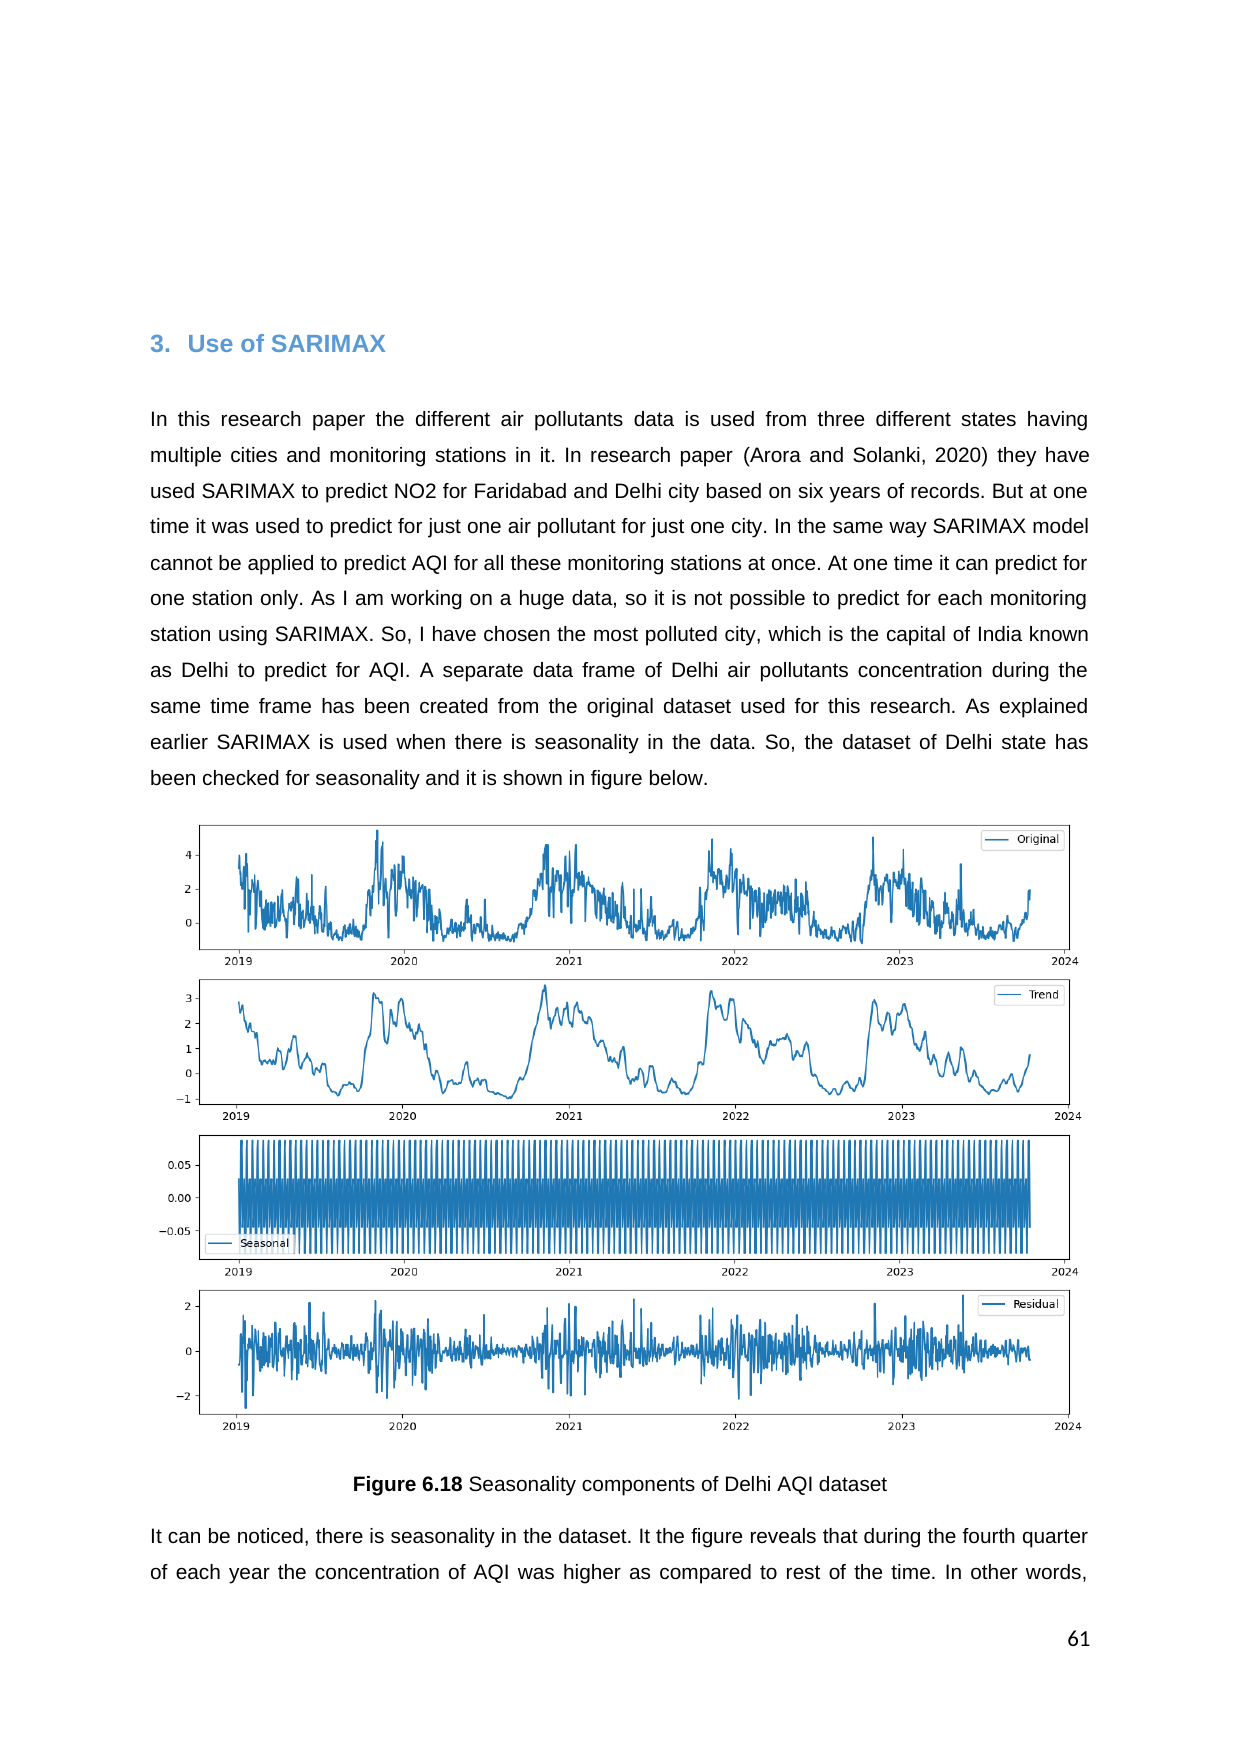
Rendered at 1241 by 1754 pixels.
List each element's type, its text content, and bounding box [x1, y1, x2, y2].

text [150, 1524, 1090, 1584]
text In this research paper the different air pollutants data is used from three different states having multiple cities and monitoring stations in it. In research paper (Arora and Solanki, 2020) they have used SARIMAX to predict NO2 for Faridabad and Delhi city based on six years of records. But at one time it was used to predict for just one air pollutant for just one city. In the same way SARIMAX model cannot be applied to predict AQI for all these monitoring stations at once. At one time it can predict for one station only. As I am working on a huge data, so it is not possible to predict for each monitoring station using SARIMAX. So, I have chosen the most polluted city, which is the capital of India known as Delhi to predict for AQI. A separate data frame of Delhi air pollutants concentration during the same time frame has been created from the original dataset used for this research. As explained earlier SARIMAX is used when there is seasonality in the data. So, the dataset of Delhi state has been checked for seasonality and it is shown in figure below. [150, 407, 1090, 790]
picture [150, 818, 1091, 1441]
subtitle Use of SARIMAX [150, 329, 1090, 357]
text Figure 6.18 Seasonality components of Delhi AQI dataset [150, 1471, 1090, 1495]
